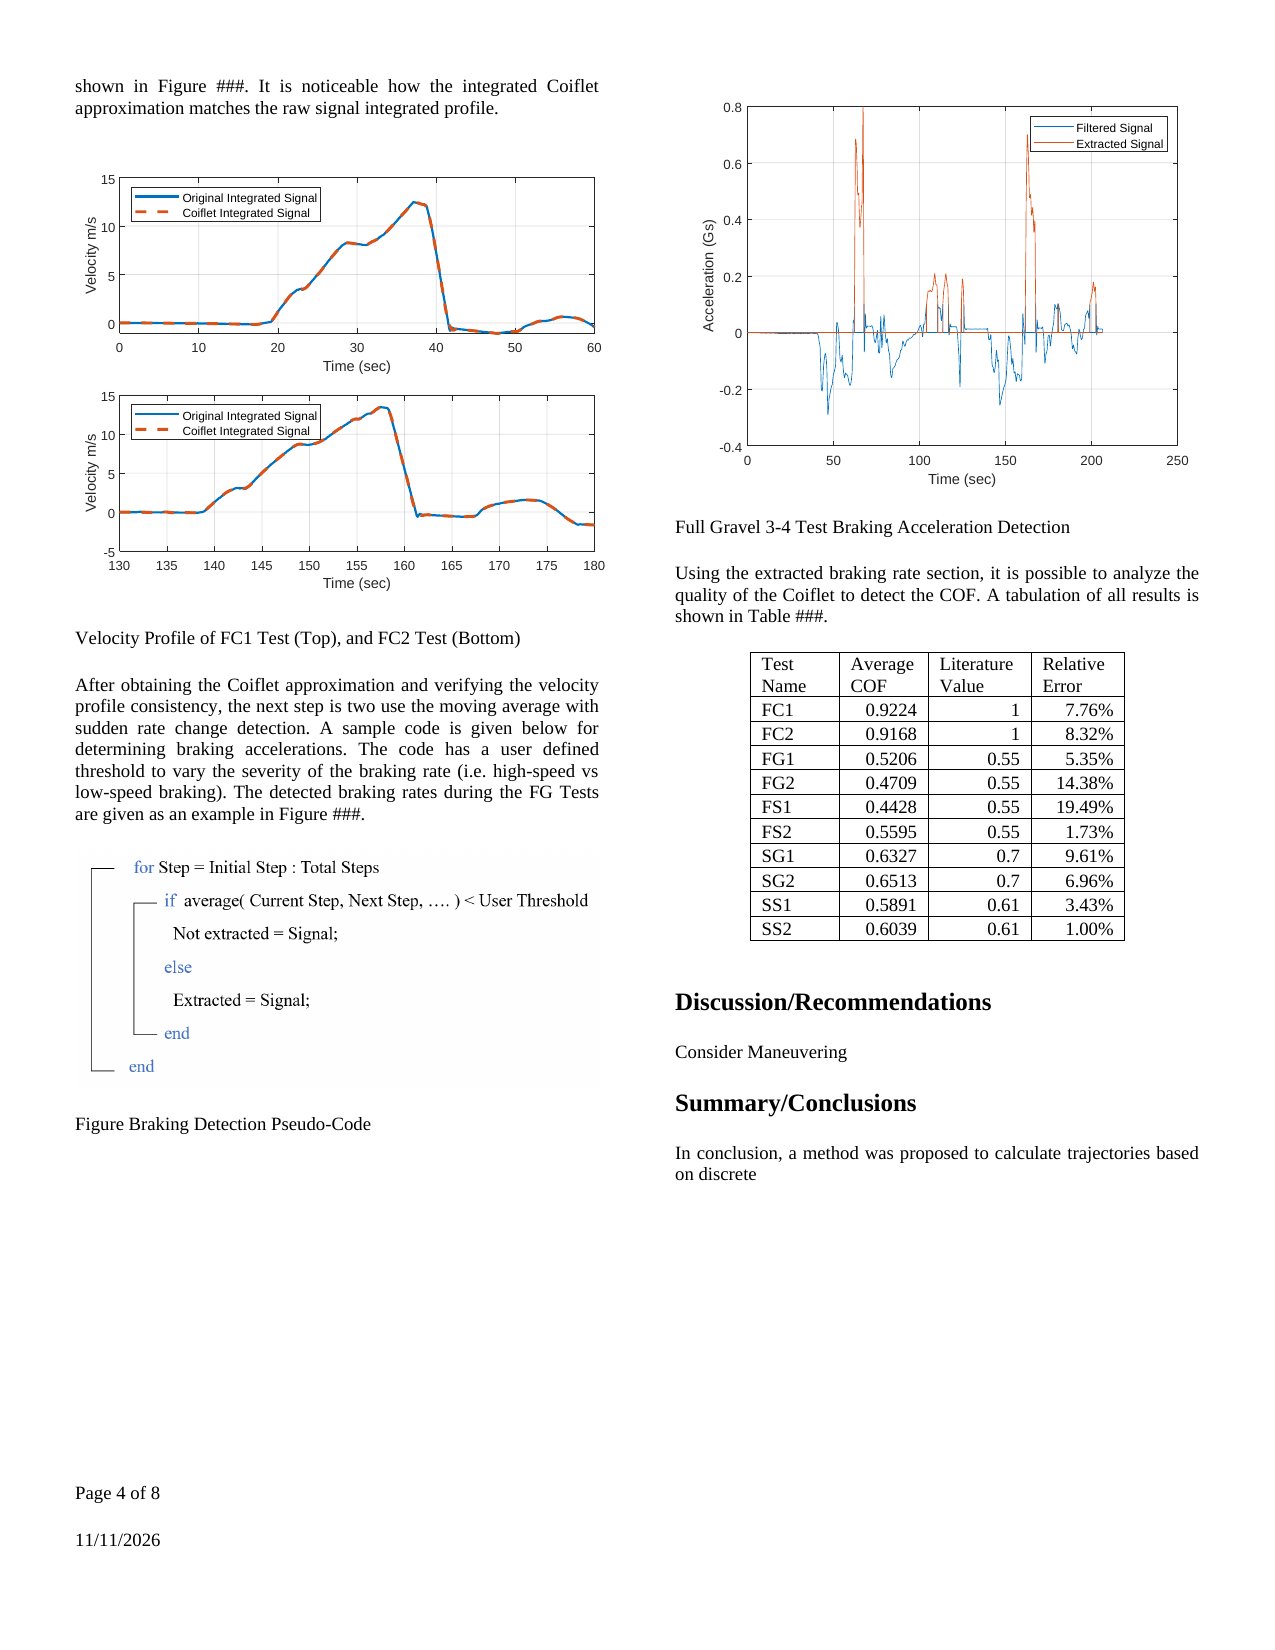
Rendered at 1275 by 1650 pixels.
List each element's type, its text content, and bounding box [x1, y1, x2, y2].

table_cell FS1 [751, 795, 839, 818]
table_cell 3.43% [1032, 892, 1124, 916]
table_cell 0.9168 [840, 722, 928, 745]
table_cell 1 [929, 722, 1031, 745]
table_cell 6.96% [1032, 868, 1124, 891]
table_cell SS1 [751, 892, 839, 916]
table_cell SG1 [751, 844, 839, 867]
table_cell 5.35% [1032, 746, 1124, 769]
table_cell 9.61% [1032, 844, 1124, 867]
table_cell 0.61 [929, 917, 1031, 940]
text Discussion/Recommendations [675, 987, 1200, 1016]
table_header Literature Value [929, 653, 1031, 696]
text Figure Braking Detection Pseudo-Code [75, 1113, 600, 1134]
table_cell 0.5891 [840, 892, 928, 916]
table_cell 0.5595 [840, 819, 928, 842]
table_cell 1.73% [1032, 819, 1124, 842]
table_cell 0.55 [929, 819, 1031, 842]
table_header Test Name [751, 653, 839, 696]
text Velocity Profile of FC1 Test (Top), and FC2 Test (Bottom) [75, 627, 600, 648]
text Summary/Conclusions [675, 1088, 1200, 1117]
table_cell SG2 [751, 868, 839, 891]
table_cell 0.4428 [840, 795, 928, 818]
table_cell FS2 [751, 819, 839, 842]
table_cell 7.76% [1032, 697, 1124, 721]
table_cell 0.6039 [840, 917, 928, 940]
table_cell FG2 [751, 770, 839, 794]
table_header Average COF [840, 653, 928, 696]
table_cell 19.49% [1032, 795, 1124, 818]
text In conclusion, a method was proposed to calculate trajectories based on discrete [675, 1142, 1200, 1185]
table_cell 0.5206 [840, 746, 928, 769]
text After obtaining the Coiflet approximation and verifying the velocity profile consistency, the next step is two use the moving average with sudden rate change detection. A sample code is given below for determining braking accelerations. The code has a user defined threshold to vary the severity of the braking rate (i.e. high-speed vs low-speed braking). The detected braking rates during the FG Tests are given as an example in Figure ###. [75, 673, 600, 824]
picture [75, 849, 600, 1088]
text Using the extracted braking rate section, it is possible to analyze the quality of the Coiflet to detect the COF. A tabulation of all results is shown in Table ###. [675, 562, 1200, 627]
table_cell 0.61 [929, 892, 1031, 916]
table_cell 1 [929, 697, 1031, 721]
table_cell 0.6513 [840, 868, 928, 891]
table_cell 14.38% [1032, 770, 1124, 794]
table_cell 0.7 [929, 868, 1031, 891]
table_cell FC1 [751, 697, 839, 721]
table_cell 0.9224 [840, 697, 928, 721]
table_cell 0.55 [929, 795, 1031, 818]
table_cell 0.7 [929, 844, 1031, 867]
table_cell 0.55 [929, 746, 1031, 769]
table_cell 8.32% [1032, 722, 1124, 745]
table_cell SS2 [751, 917, 839, 940]
text Full Gravel 3-4 Test Braking Acceleration Detection [675, 516, 1200, 537]
table_cell FG1 [751, 746, 839, 769]
text Consider Maneuvering [675, 1041, 1200, 1063]
table_cell FC2 [751, 722, 839, 745]
table_cell 0.4709 [840, 770, 928, 794]
table_cell 0.6327 [840, 844, 928, 867]
table_header Relative Error [1032, 653, 1124, 696]
table_cell 0.55 [929, 770, 1031, 794]
table_cell 1.00% [1032, 917, 1124, 940]
